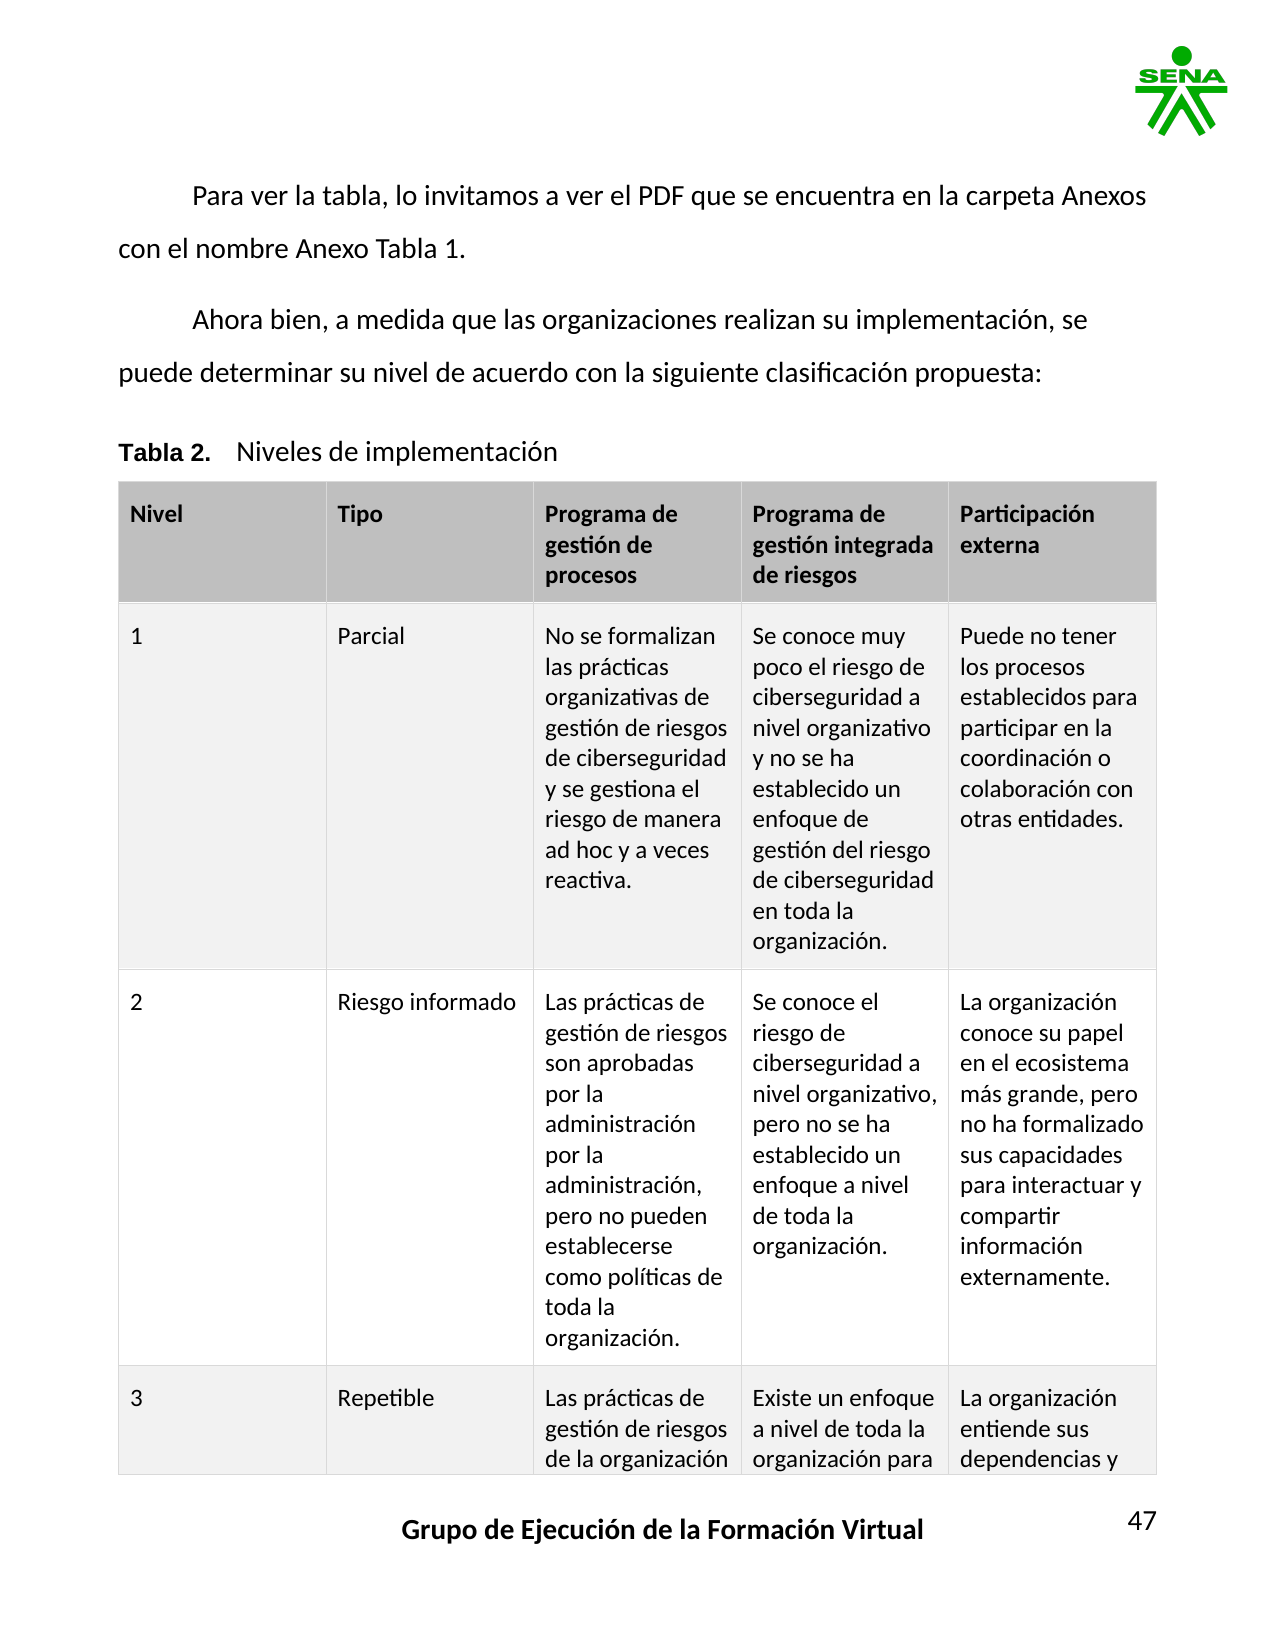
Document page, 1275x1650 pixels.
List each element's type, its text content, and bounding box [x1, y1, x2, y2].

table_cell 2 [119, 970, 326, 1365]
text Ahora bien, a medida que las organizaciones realizan su implementación, se puede determinar su nivel de acuerdo con la siguiente clasificación propuesta: [118, 301, 1157, 390]
table_header Nivel [119, 482, 326, 602]
table_cell Existe un enfoque a nivel de toda la organización para gestionar el riesgo de ciberseguridad. [742, 1366, 948, 1474]
picture [1135, 46, 1228, 136]
table_cell La organización conoce su papel en el ecosistema más grande, pero no ha formalizado sus capacidades para interactuar y compartir información externamente. [949, 970, 1156, 1365]
table_cell Puede no tener los procesos establecidos para participar en la coordinación o colaboración con otras entidades. [949, 604, 1156, 968]
table_header Programa de gestión integrada de riesgos [742, 482, 948, 602]
table_cell Se conoce muy poco el riesgo de ciberseguridad a nivel organizativo y no se ha establecido un enfoque de gestión del riesgo de ciberseguridad en toda la organización. [742, 604, 948, 968]
table_cell Las prácticas de gestión de riesgos de la organización son formalmente aprobadas y expresadas como políticas. [534, 1366, 741, 1474]
table_cell 1 [119, 604, 326, 968]
text Para ver la tabla, lo invitamos a ver el PDF que se encuentra en la carpeta Anexos con el nombre Anexo Tabla 1. [118, 177, 1157, 266]
table_header Tipo [327, 482, 533, 602]
table_cell Se conoce el riesgo de ciberseguridad a nivel organizativo, pero no se ha establecido un enfoque a nivel de toda la organización. [742, 970, 948, 1365]
table_cell La organización entiende sus dependencias y socios y recibe información que permite la colaboración y las decisiones de gestión basadas en el riesgo. [949, 1366, 1156, 1474]
table_cell 3 [119, 1366, 326, 1474]
text Niveles de implementación [118, 433, 1157, 468]
table_cell Parcial [327, 604, 533, 968]
table_cell Las prácticas de gestión de riesgos son aprobadas por la administración por la administración, pero no pueden establecerse como políticas de toda la organización. [534, 970, 741, 1365]
table_header Programa de gestión de procesos [534, 482, 741, 602]
table_cell Riesgo informado [327, 970, 533, 1365]
table_cell No se formalizan las prácticas organizativas de gestión de riesgos de ciberseguridad y se gestiona el riesgo de manera ad hoc y a veces reactiva. [534, 604, 741, 968]
table_cell Repetible [327, 1366, 533, 1474]
table_header Participación externa [949, 482, 1156, 602]
